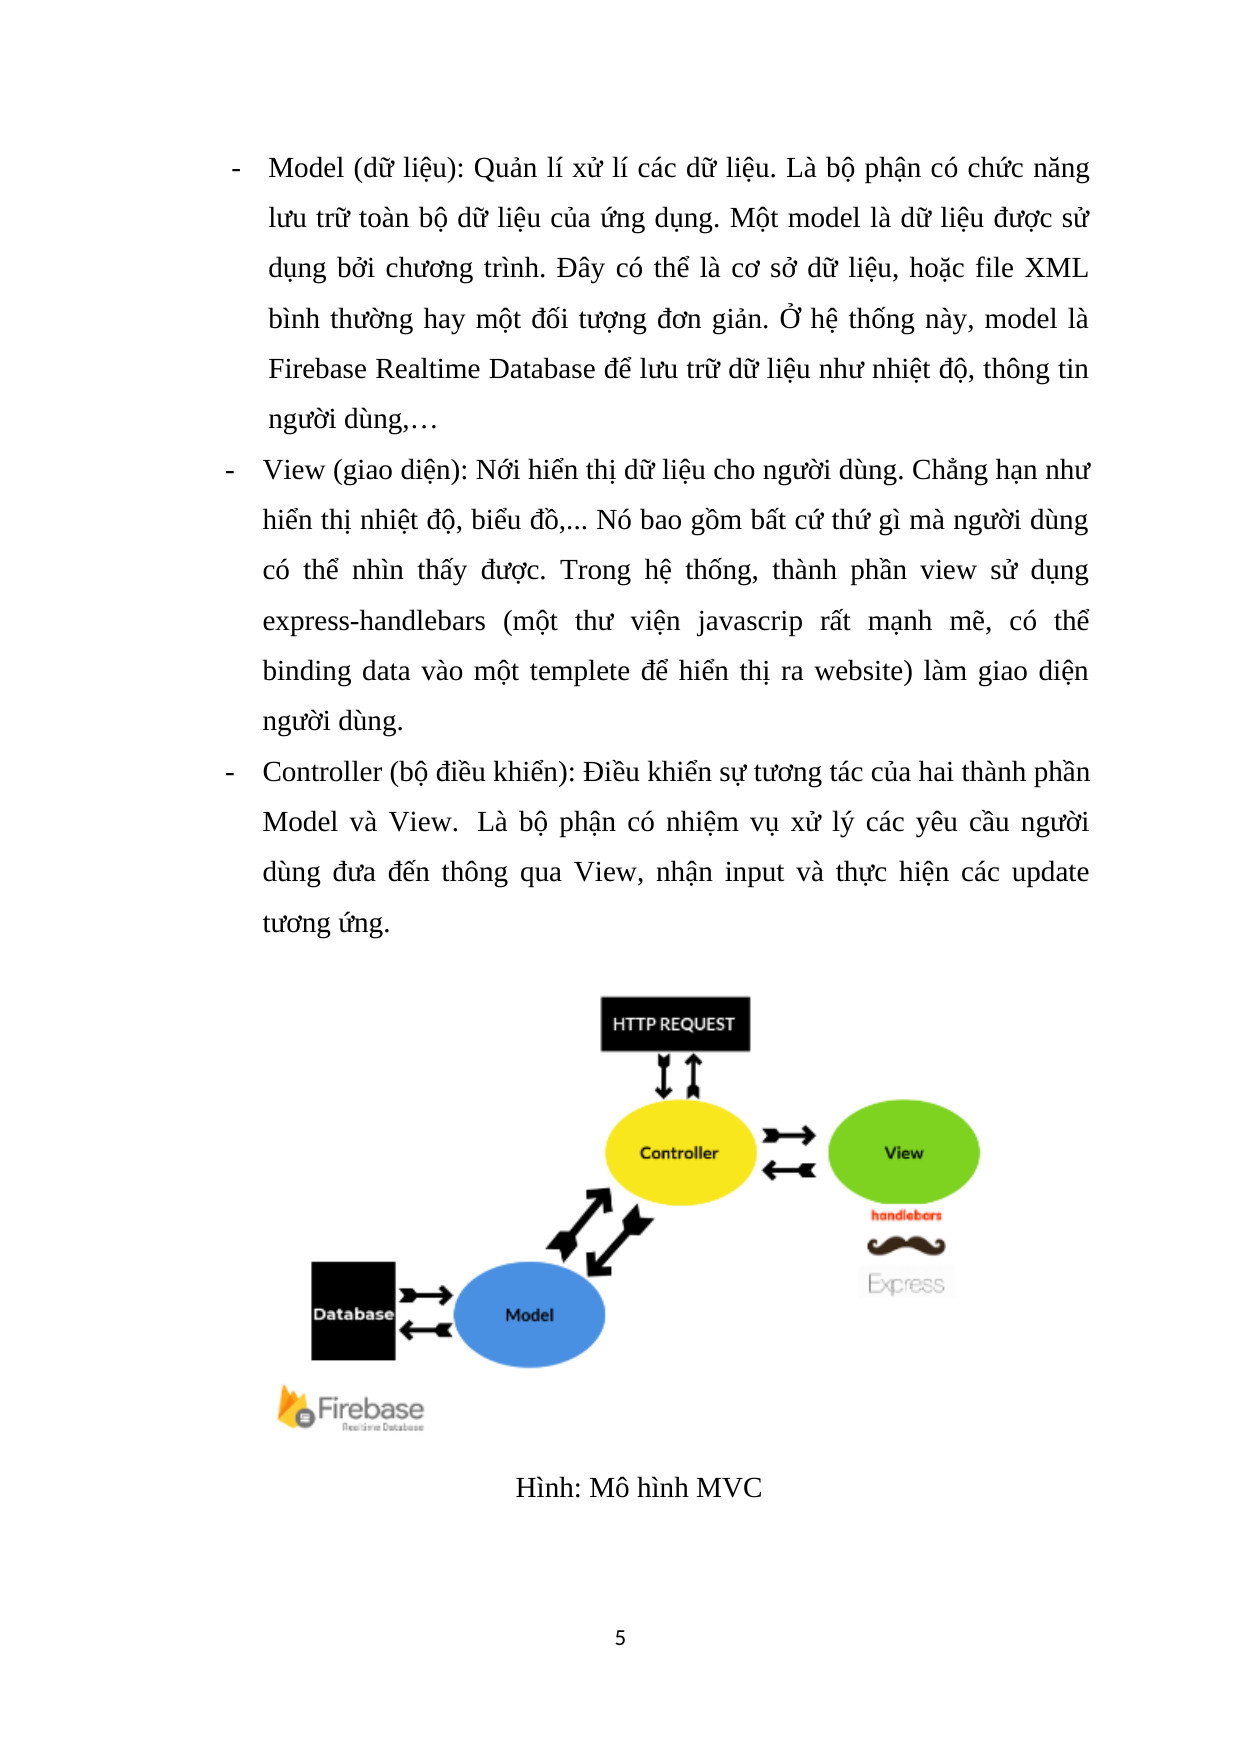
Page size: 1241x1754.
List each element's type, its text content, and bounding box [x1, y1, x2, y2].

list View (giao diện): Nới hiển thị dữ liệu cho người dùng. Chẳng hạn như hiển thị nhiệt độ, biểu đồ,... Nó bao gồm bất cứ thứ gì mà người dùng có thể nhìn thấy được. Trong hệ thống, thành phần view sử dụng express-handlebars (một thư viện javascrip rất mạnh mẽ, có thể binding data vào một templete để hiển thị ra website) làm giao diện người dùng. [225, 452, 1090, 737]
list Model (dữ liệu): Quản lí xử lí các dữ liệu. Là bộ phận có chức năng lưu trữ toàn bộ dữ liệu của ứng dụng. Một model là dữ liệu được sử dụng bởi chương trình. Đây có thể là cơ sở dữ liệu, hoặc file XML bình thường hay một đối tượng đơn giản. Ở hệ thống này, model là Firebase Realtime Database để lưu trữ dữ liệu như nhiệt độ, thông tin người dùng,… [231, 150, 1090, 435]
list Controller (bộ điều khiển): Điều khiển sự tương tác của hai thành phần Model và View. Là bộ phận có nhiệm vụ xử lý các yêu cầu người dùng đưa đến thông qua View, nhận input và thực hiện các update tương ứng. [225, 754, 1090, 938]
picture [232, 955, 1046, 1456]
text Hình: Mô hình MVC [150, 1470, 1090, 1503]
